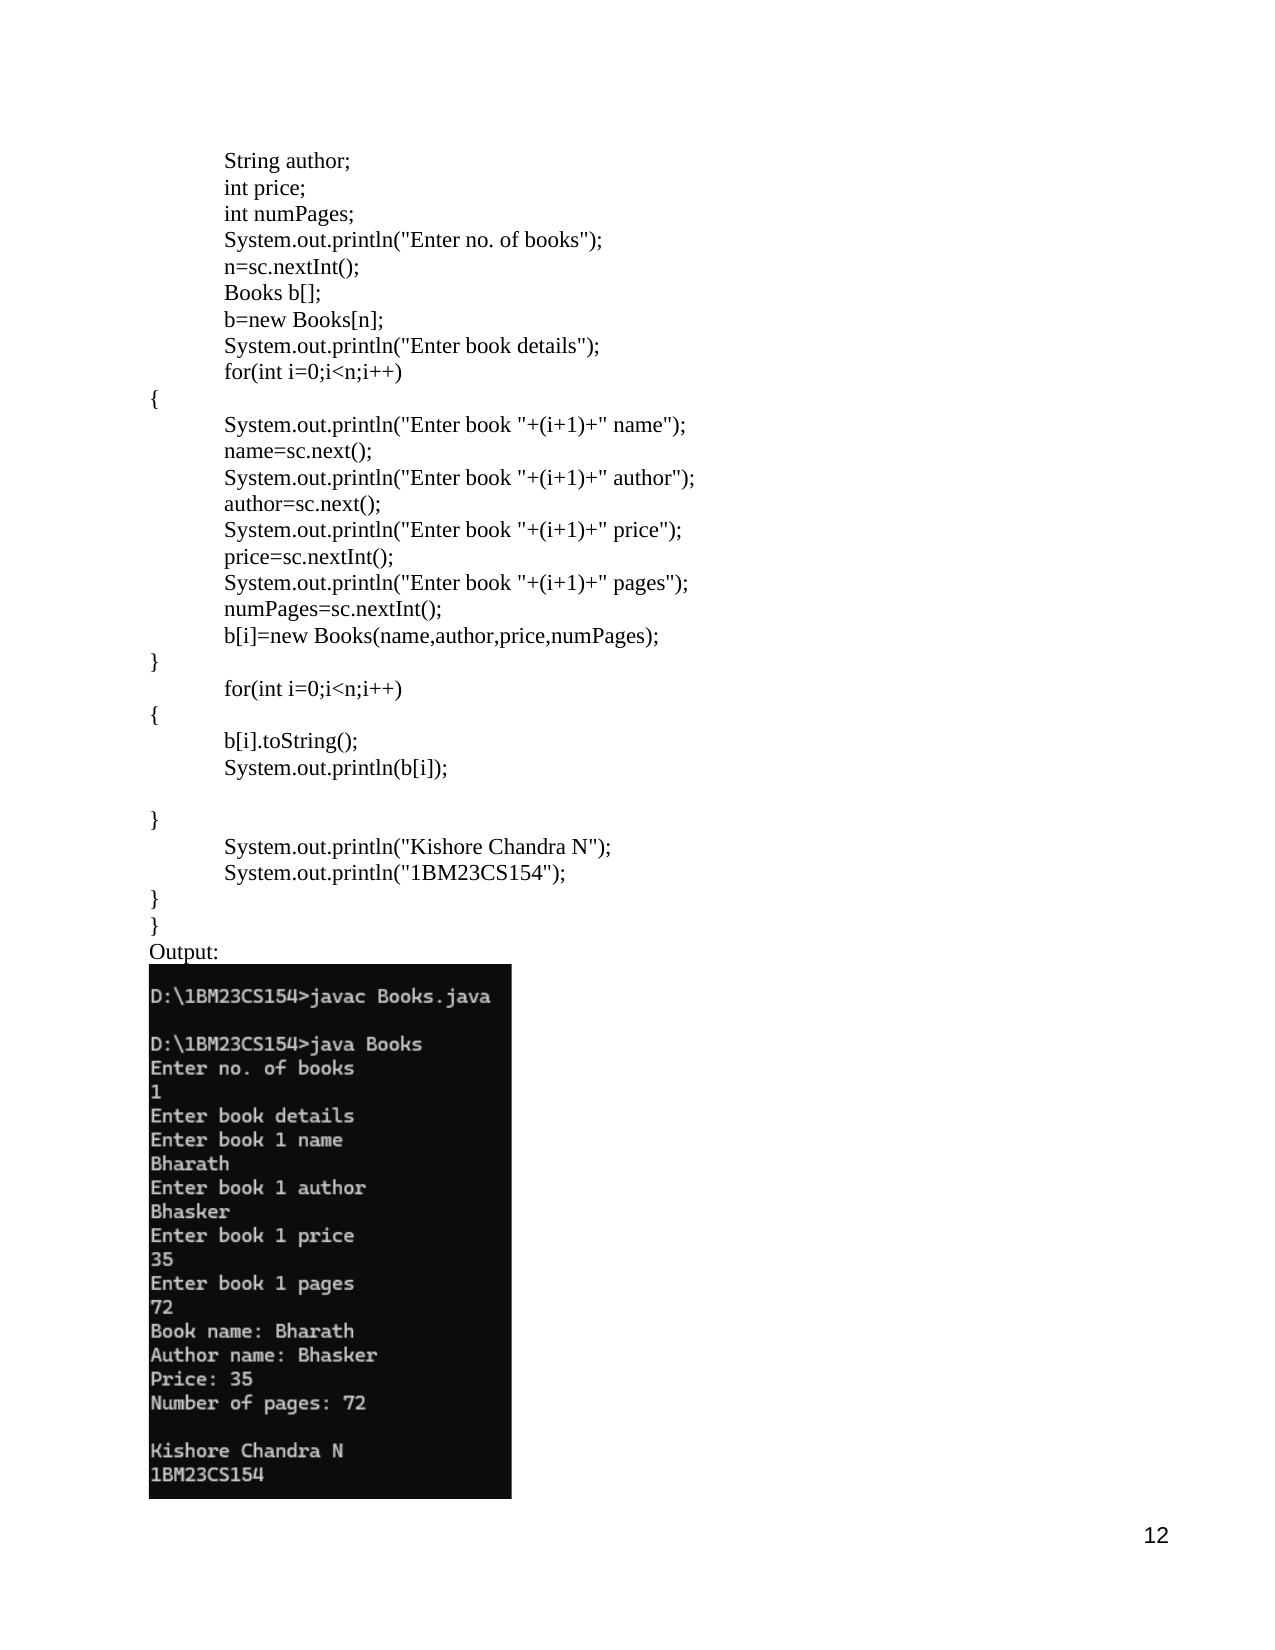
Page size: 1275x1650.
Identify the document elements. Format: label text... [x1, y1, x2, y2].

text int numPages; [149, 200, 1169, 227]
text { [149, 701, 1169, 727]
text name=sc.next(); [149, 437, 1169, 464]
text { [149, 385, 1169, 411]
text b[i]=new Books(name,author,price,numPages); [149, 622, 1169, 648]
text } [149, 885, 1169, 912]
text for(int i=0;i<n;i++) [149, 358, 1169, 385]
text System.out.println("Enter book "+(i+1)+" price"); [149, 516, 1169, 543]
text String author; [149, 147, 1169, 174]
text price=sc.nextInt(); [149, 543, 1169, 569]
text System.out.println("Enter book "+(i+1)+" pages"); [149, 569, 1169, 596]
text numPages=sc.nextInt(); [149, 596, 1169, 622]
picture [148, 964, 512, 1499]
text int price; [149, 174, 1169, 200]
text System.out.println("Enter book "+(i+1)+" author"); [149, 464, 1169, 490]
text System.out.println(b[i]); [149, 754, 1169, 780]
text b=new Books[n]; [149, 306, 1169, 332]
text n=sc.nextInt(); [149, 253, 1169, 279]
text Output: [149, 938, 1169, 964]
text System.out.println("Kishore Chandra N"); [149, 833, 1169, 859]
text author=sc.next(); [149, 490, 1169, 516]
text System.out.println("1BM23CS154"); [149, 859, 1169, 885]
text } [149, 912, 1169, 938]
text for(int i=0;i<n;i++) [149, 674, 1169, 701]
text } [149, 806, 1169, 833]
text System.out.println("Enter book details"); [149, 332, 1169, 358]
text System.out.println("Enter no. of books"); [149, 227, 1169, 253]
text } [149, 648, 1169, 674]
text System.out.println("Enter book "+(i+1)+" name"); [149, 411, 1169, 437]
text Books b[]; [149, 279, 1169, 306]
text b[i].toString(); [149, 727, 1169, 754]
